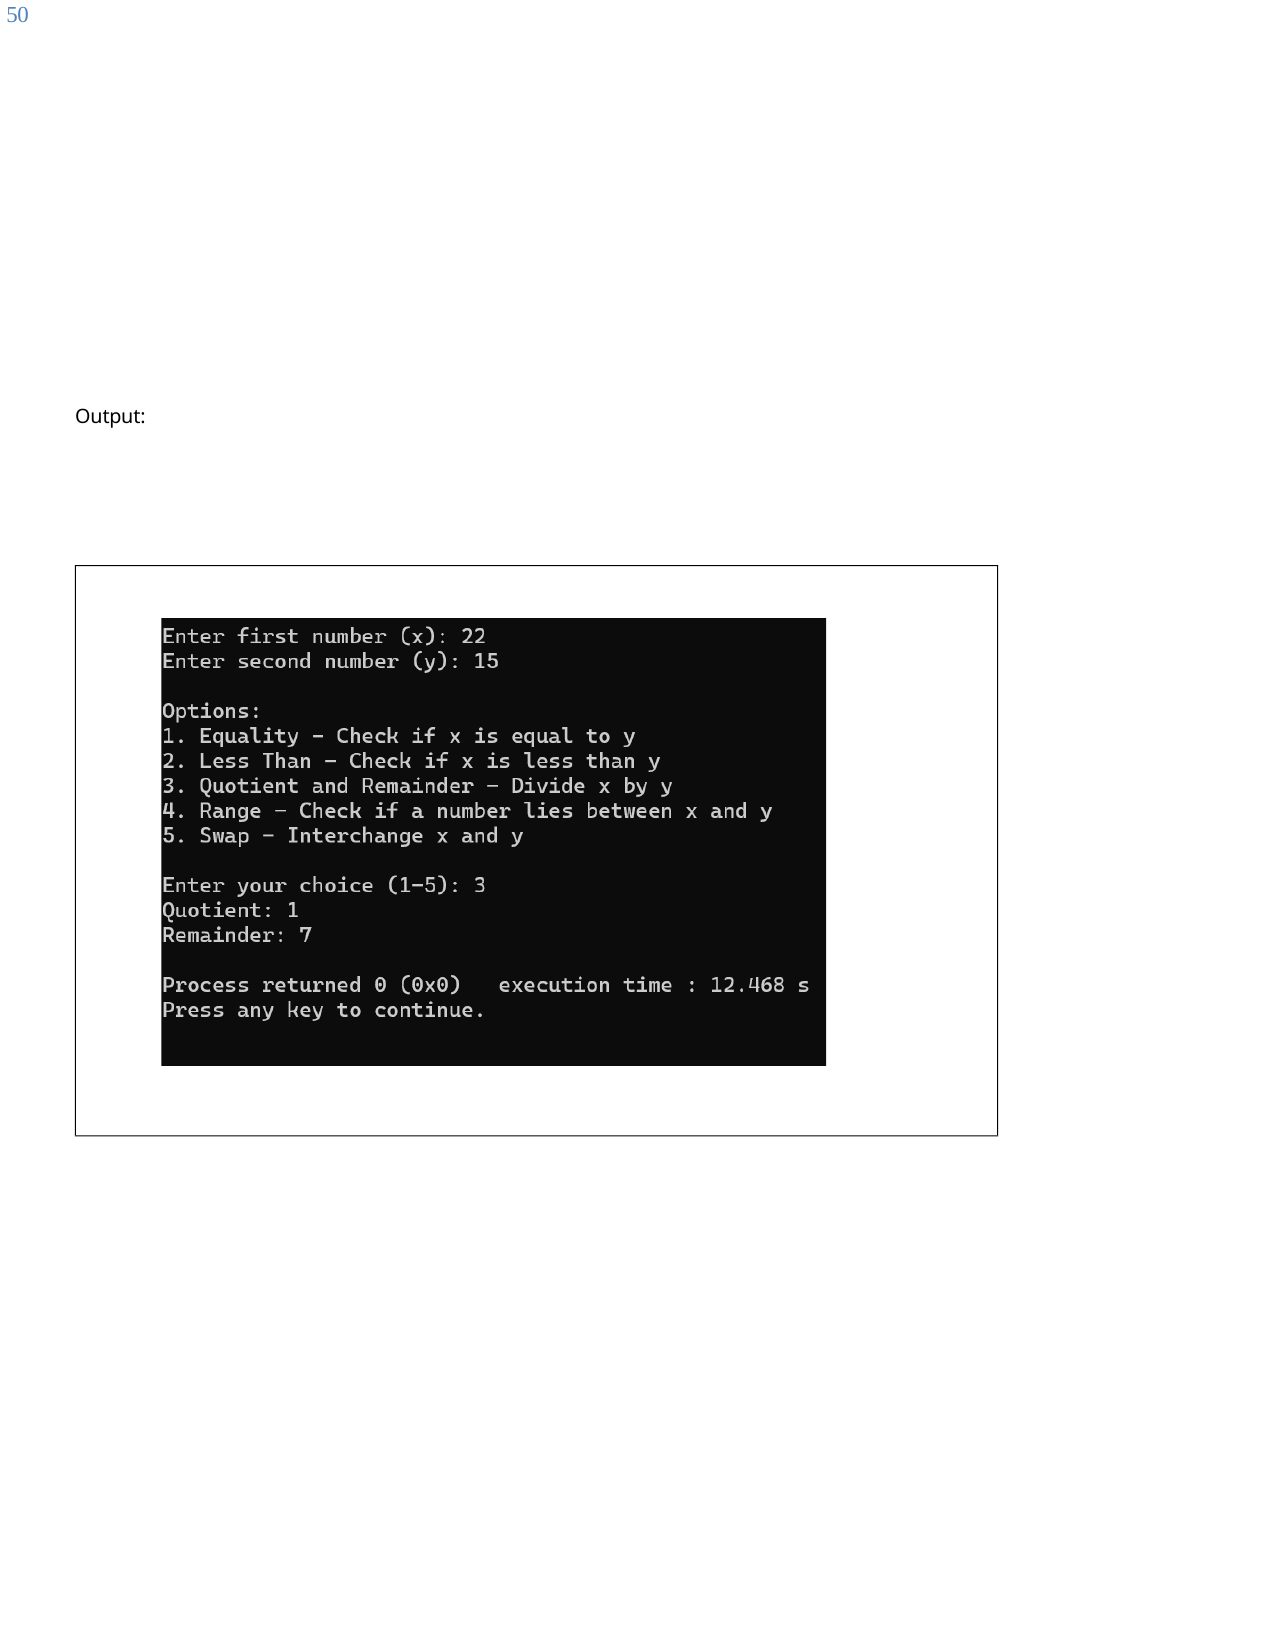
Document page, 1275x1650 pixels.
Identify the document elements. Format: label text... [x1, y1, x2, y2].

text Output: [75, 403, 1275, 430]
picture [160, 618, 826, 1065]
